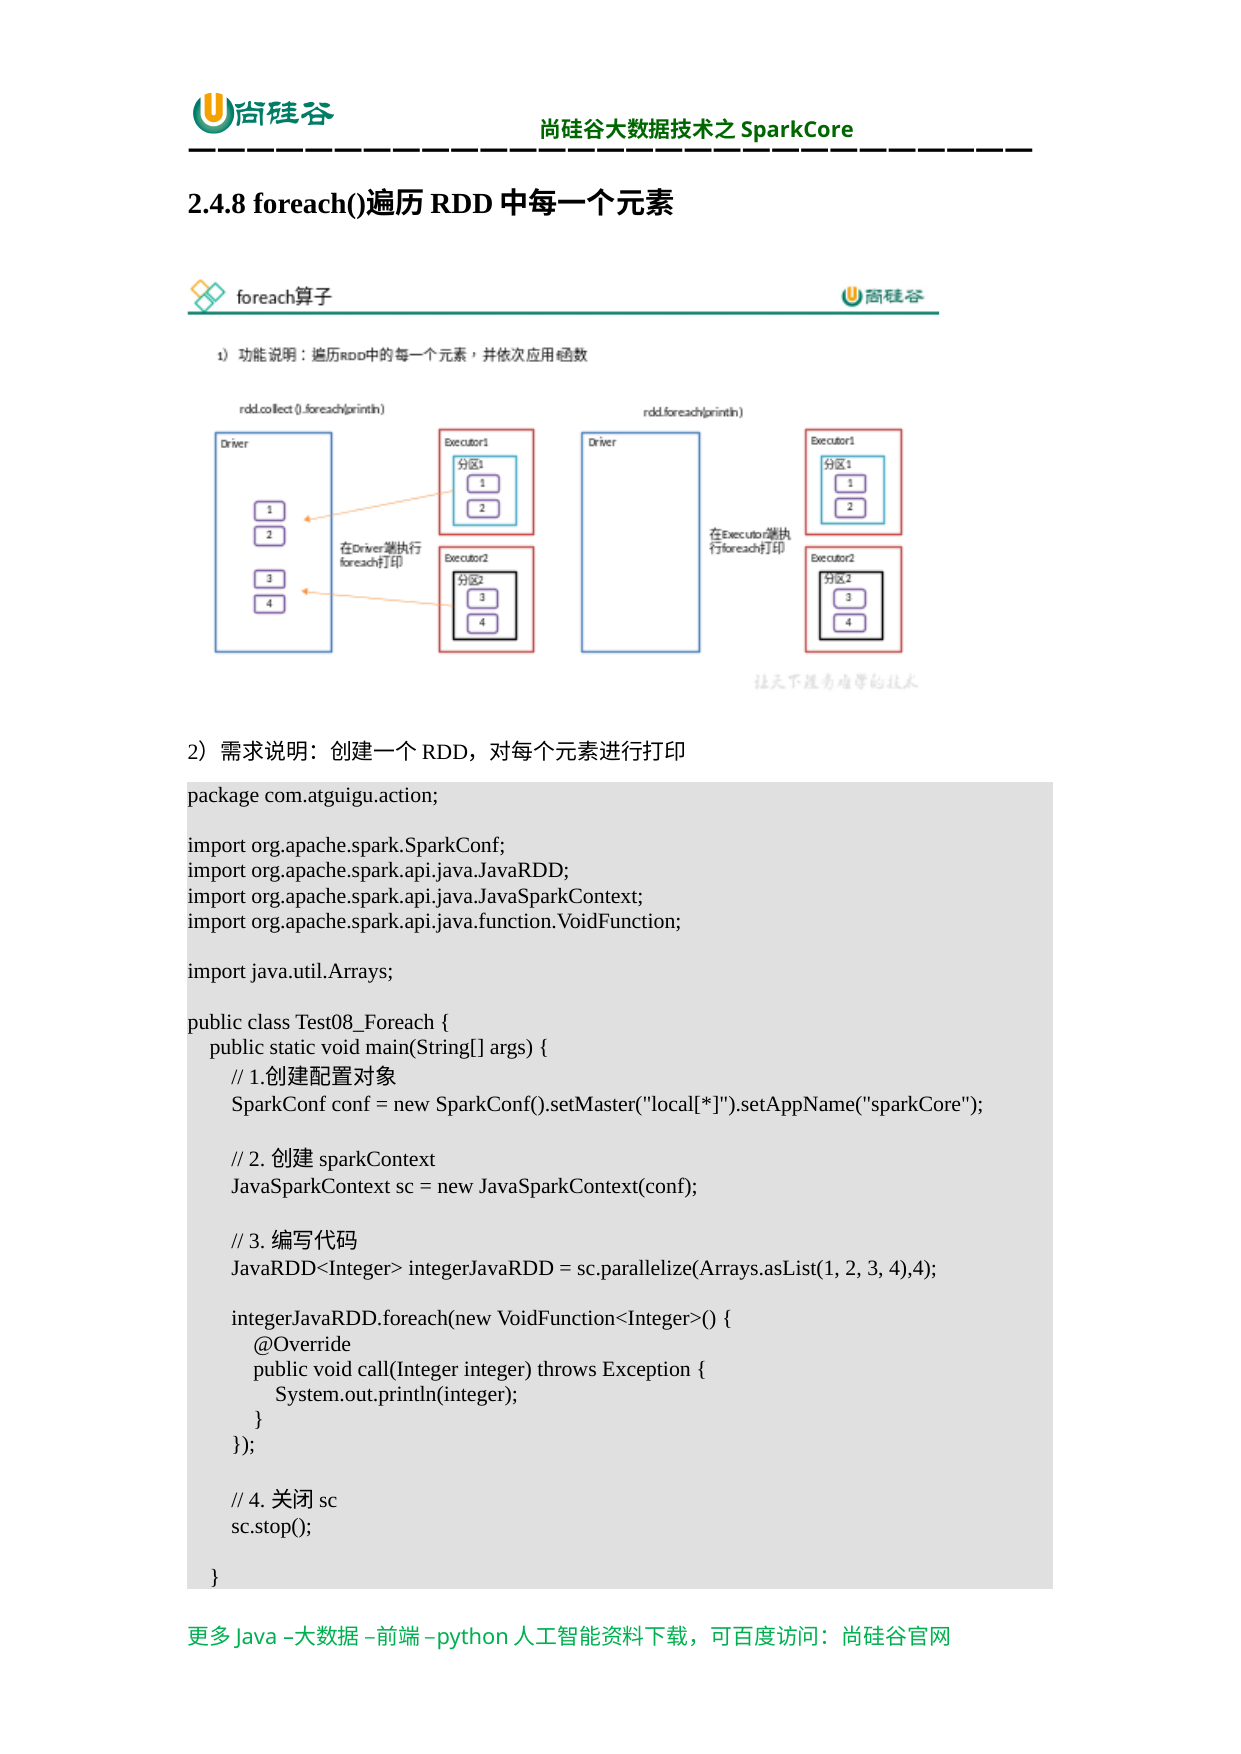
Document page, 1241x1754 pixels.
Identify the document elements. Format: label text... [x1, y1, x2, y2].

text // 4. 关闭sc [187, 1482, 1053, 1513]
text // 3. 编写代码 [187, 1223, 1053, 1255]
text } [187, 1564, 1053, 1589]
text integerJavaRDD.foreach(new VoidFunction<Integer>() { [187, 1305, 1053, 1331]
text } [187, 1406, 1053, 1431]
text import org.apache.spark.api.java.function.VoidFunction; [187, 908, 1053, 933]
text // 2. 创建sparkContext [187, 1141, 1053, 1173]
text JavaRDD<Integer> integerJavaRDD = sc.parallelize(Arrays.asList(1, 2, 3, 4),4); [187, 1255, 1053, 1280]
text package com.atguigu.action; [187, 782, 1053, 807]
text System.out.println(integer); [187, 1381, 1053, 1406]
text import org.apache.spark.api.java.JavaSparkContext; [187, 883, 1053, 908]
text import java.util.Arrays; [187, 958, 1053, 983]
text public static void main(String[] args) { [187, 1034, 1053, 1059]
text sc.stop(); [187, 1513, 1053, 1539]
text SparkConf conf = new SparkConf().setMaster("local[*]").setAppName("sparkCore"); [187, 1091, 1053, 1116]
text import org.apache.spark.SparkConf; [187, 832, 1053, 857]
text public class Test08_Foreach { [187, 1009, 1053, 1034]
text public void call(Integer integer) throws Exception { [187, 1356, 1053, 1381]
text import org.apache.spark.api.java.JavaRDD; [187, 857, 1053, 883]
text // 1.创建配置对象 [187, 1059, 1053, 1091]
subtitle 2.4.8 foreach()遍历RDD中每一个元素 [187, 168, 1053, 233]
text }); [187, 1431, 1053, 1457]
text JavaSparkContext sc = new JavaSparkContext(conf); [187, 1173, 1053, 1198]
text 2）需求说明：创建一个RDD，对每个元素进行打印 [187, 733, 1053, 766]
text @Override [187, 1331, 1053, 1356]
